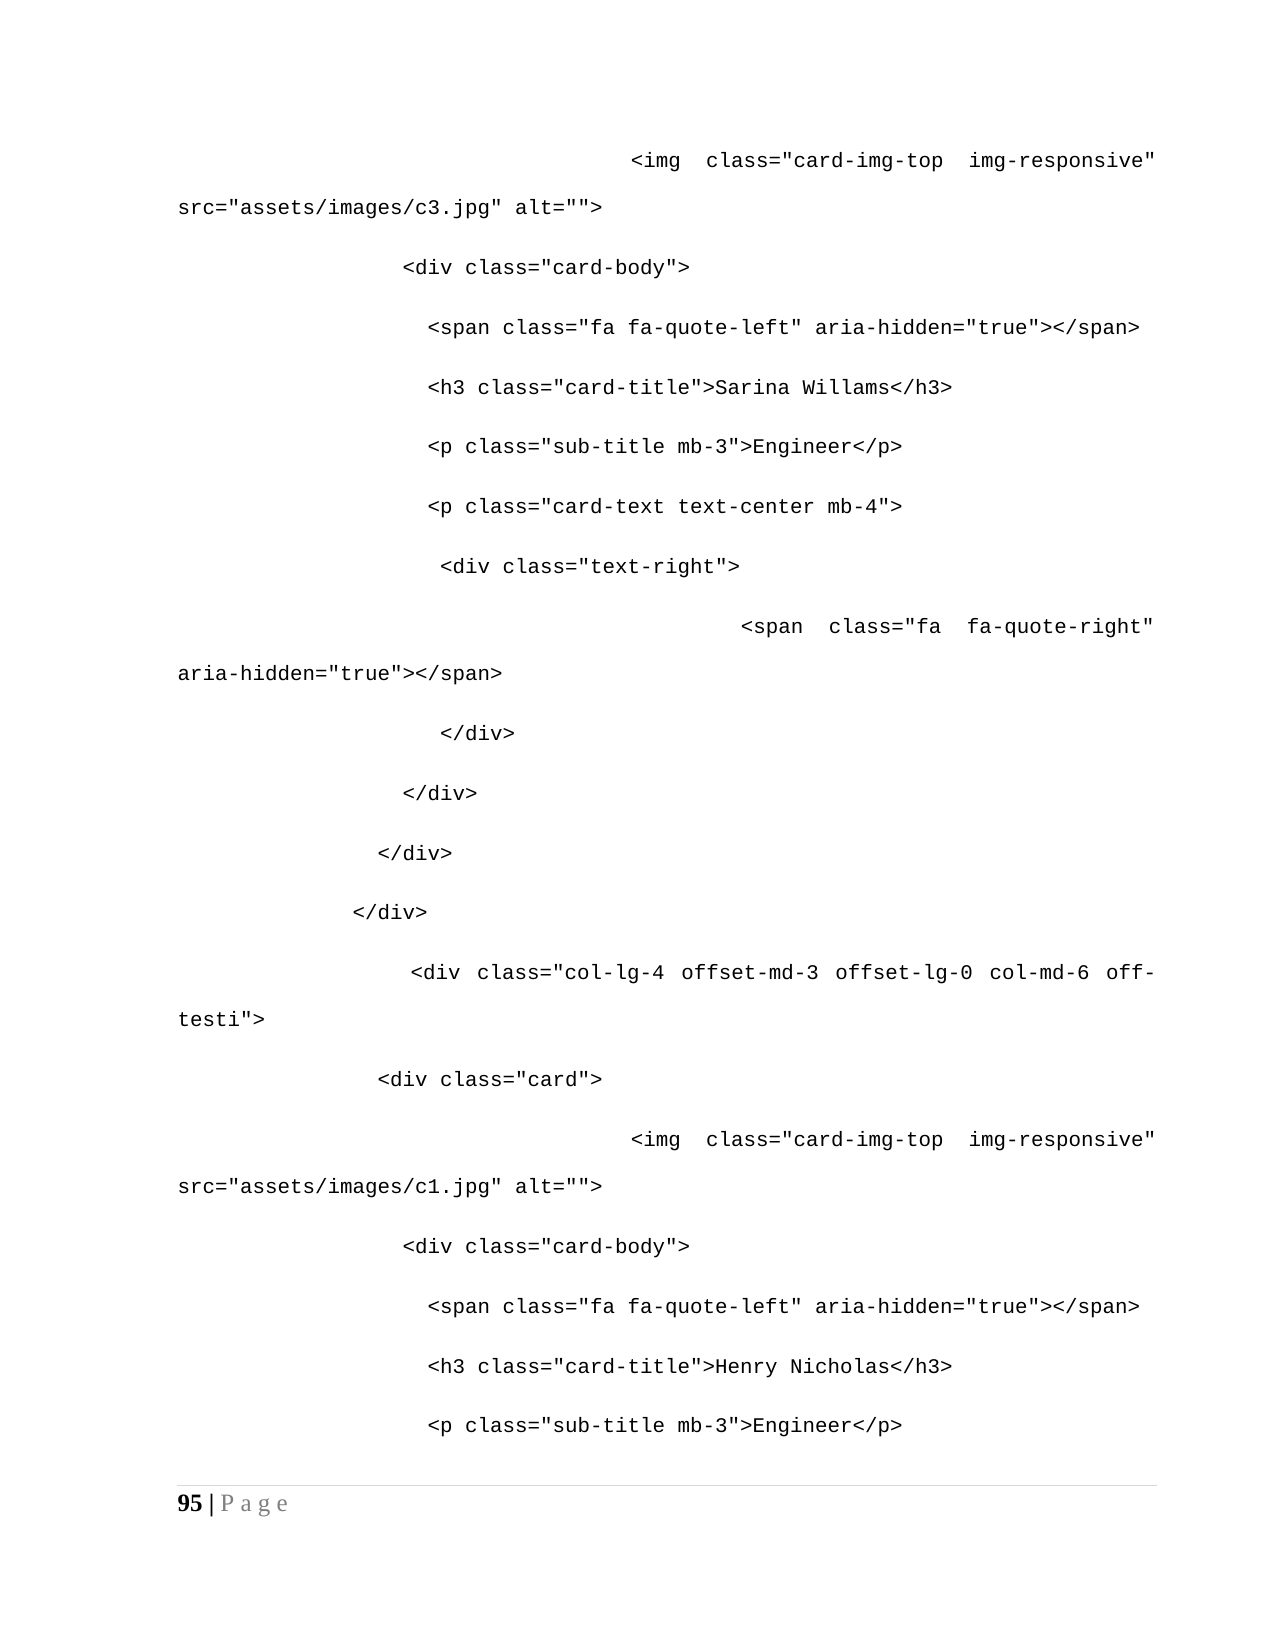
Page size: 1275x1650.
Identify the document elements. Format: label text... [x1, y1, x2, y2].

text </div> [177, 902, 1157, 926]
text <div class="card-body"> [177, 1236, 1157, 1260]
text <span class="fa fa-quote-right" aria-hidden="true"></span> [177, 616, 1157, 687]
text <img class="card-img-top img-responsive" src="assets/images/c3.jpg" alt=""> [177, 150, 1157, 221]
text <div class="card-body"> [177, 257, 1157, 281]
text <h3 class="card-title">Sarina Willams</h3> [177, 377, 1157, 400]
text </div> [177, 723, 1157, 747]
text <h3 class="card-title">Henry Nicholas</h3> [177, 1356, 1157, 1379]
text <div class="col-lg-4 offset-md-3 offset-lg-0 col-md-6 off-testi"> [177, 962, 1157, 1033]
text </div> [177, 783, 1157, 806]
text <span class="fa fa-quote-left" aria-hidden="true"></span> [177, 1296, 1157, 1319]
text </div> [177, 842, 1157, 866]
text <img class="card-img-top img-responsive" src="assets/images/c1.jpg" alt=""> [177, 1129, 1157, 1200]
text <p class="sub-title mb-3">Engineer</p> [177, 1415, 1157, 1439]
text <p class="sub-title mb-3">Engineer</p> [177, 436, 1157, 460]
text <div class="text-right"> [177, 556, 1157, 580]
text <span class="fa fa-quote-left" aria-hidden="true"></span> [177, 317, 1157, 341]
text <p class="card-text text-center mb-4"> [177, 496, 1157, 520]
text <div class="card"> [177, 1069, 1157, 1093]
